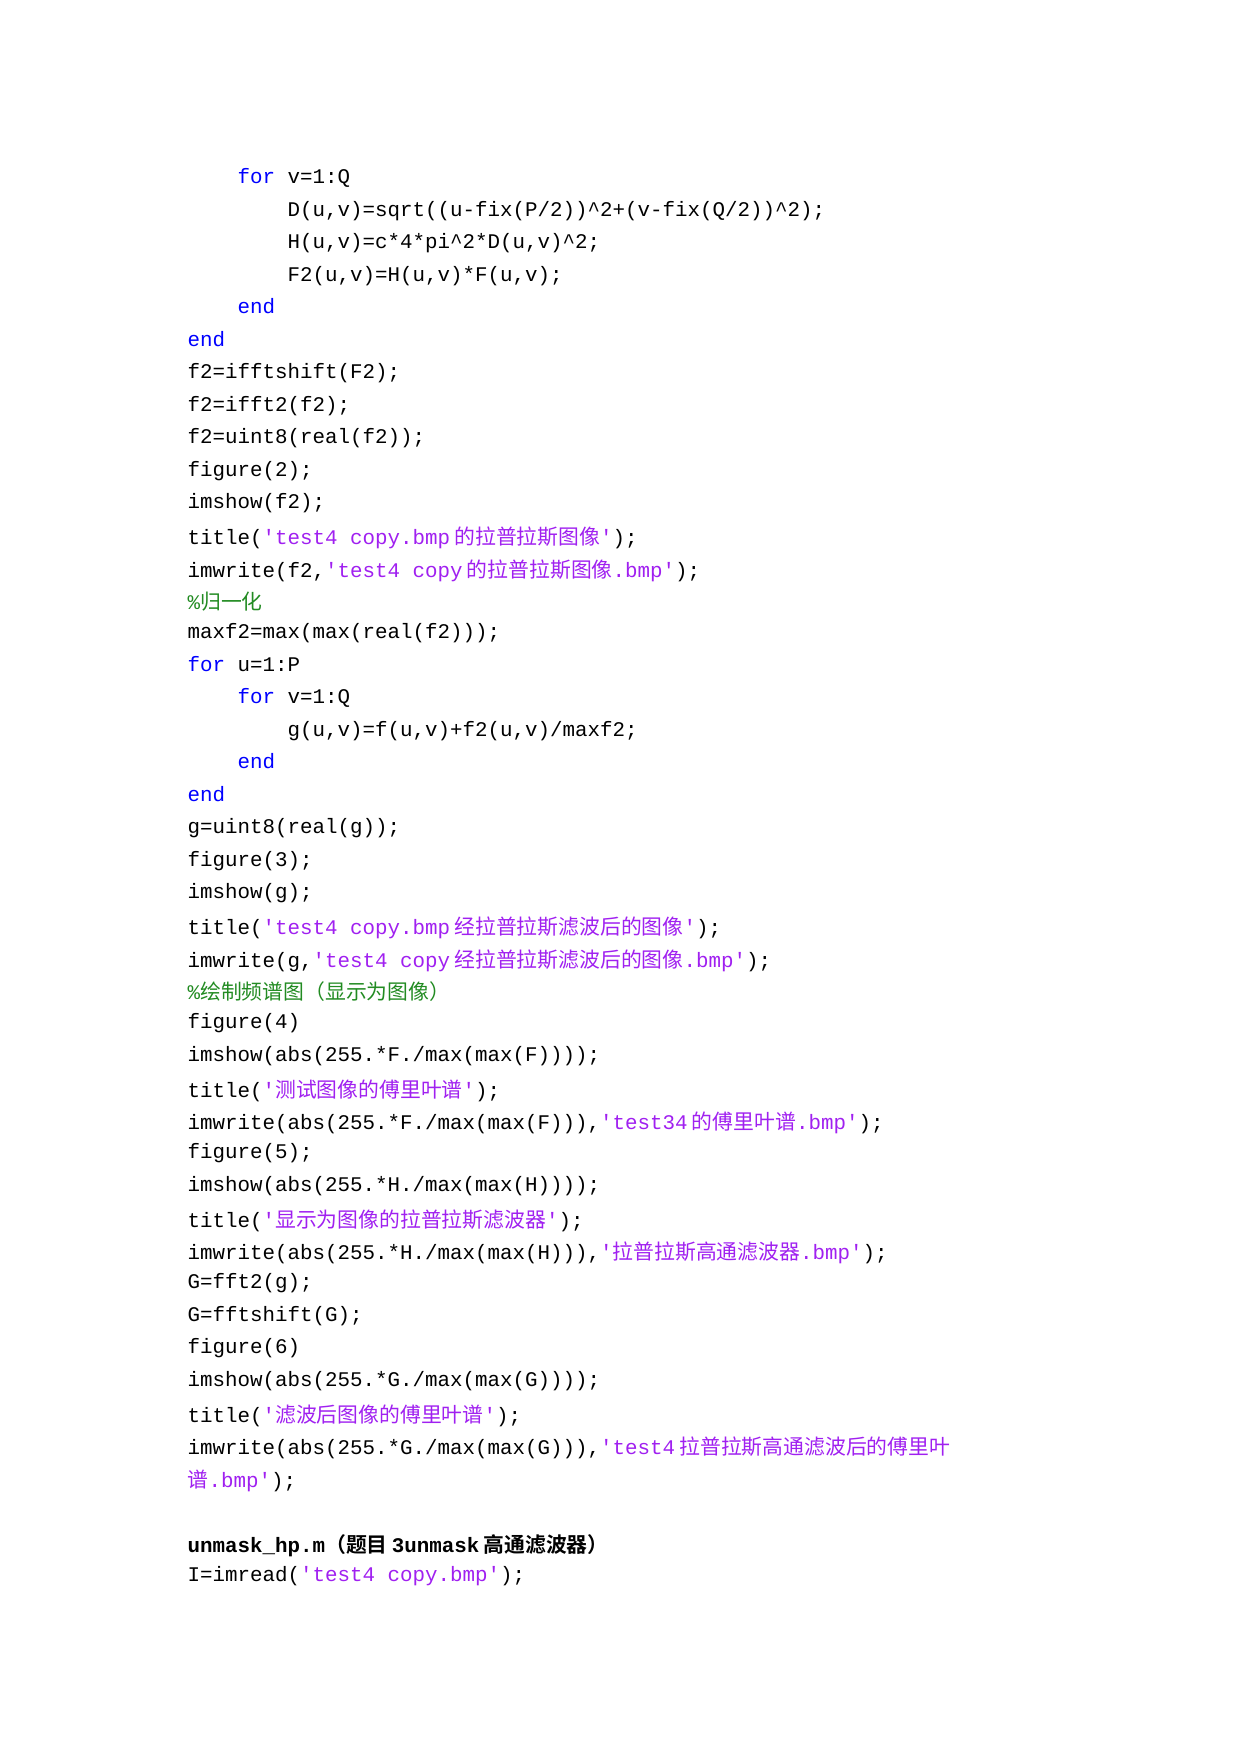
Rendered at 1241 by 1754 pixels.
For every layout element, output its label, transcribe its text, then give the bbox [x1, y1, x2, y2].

text imwrite(abs(255.*G./max(max(G))),'test4拉普拉斯高通滤波后的傅里叶谱.bmp'); [187, 1429, 1053, 1494]
text for u=1:P [187, 649, 1053, 682]
text imshow(abs(255.*H./max(max(H)))); [187, 1169, 1053, 1202]
text title('test4 copy.bmp经拉普拉斯滤波后的图像'); [187, 909, 1053, 942]
text title('test4 copy.bmp的拉普拉斯图像'); [187, 519, 1053, 552]
text D(u,v)=sqrt((u-fix(P/2))^2+(v-fix(Q/2))^2); [187, 194, 1053, 227]
text title('显示为图像的拉普拉斯滤波器'); [187, 1202, 1053, 1234]
text f2=uint8(real(f2)); [187, 422, 1053, 454]
text for v=1:Q [187, 162, 1053, 194]
text I=imread('test4 copy.bmp'); [187, 1559, 1053, 1592]
text G=fft2(g); [187, 1267, 1053, 1299]
text H(u,v)=c*4*pi^2*D(u,v)^2; [187, 227, 1053, 259]
text end [187, 324, 1053, 357]
text imwrite(f2,'test4 copy的拉普拉斯图像.bmp'); [187, 552, 1053, 584]
text figure(2); [187, 454, 1053, 487]
text for v=1:Q [187, 682, 1053, 714]
text unmask_hp.m（题目3unmask高通滤波器） [187, 1527, 1053, 1559]
text end [187, 779, 1053, 812]
text %归一化 [187, 584, 1053, 617]
text G=fftshift(G); [187, 1299, 1053, 1332]
text imwrite(g,'test4 copy经拉普拉斯滤波后的图像.bmp'); [187, 942, 1053, 974]
text end [187, 747, 1053, 779]
text figure(4) [187, 1007, 1053, 1039]
text %绘制频谱图（显示为图像） [187, 974, 1053, 1007]
text imshow(abs(255.*G./max(max(G)))); [187, 1364, 1053, 1397]
text imwrite(abs(255.*H./max(max(H))),'拉普拉斯高通滤波器.bmp'); [187, 1234, 1053, 1267]
text f2=ifft2(f2); [187, 389, 1053, 422]
text imshow(g); [187, 877, 1053, 909]
text end [187, 292, 1053, 324]
text g(u,v)=f(u,v)+f2(u,v)/maxf2; [187, 714, 1053, 747]
text figure(3); [187, 844, 1053, 877]
text imwrite(abs(255.*F./max(max(F))),'test34的傅里叶谱.bmp'); [187, 1104, 1053, 1137]
text title('滤波后图像的傅里叶谱'); [187, 1397, 1053, 1429]
text maxf2=max(max(real(f2))); [187, 617, 1053, 649]
text imshow(abs(255.*F./max(max(F)))); [187, 1039, 1053, 1072]
text imshow(f2); [187, 487, 1053, 519]
text f2=ifftshift(F2); [187, 357, 1053, 389]
text figure(5); [187, 1137, 1053, 1169]
text figure(6) [187, 1332, 1053, 1364]
text F2(u,v)=H(u,v)*F(u,v); [187, 259, 1053, 292]
text title('测试图像的傅里叶谱'); [187, 1072, 1053, 1104]
text g=uint8(real(g)); [187, 812, 1053, 844]
